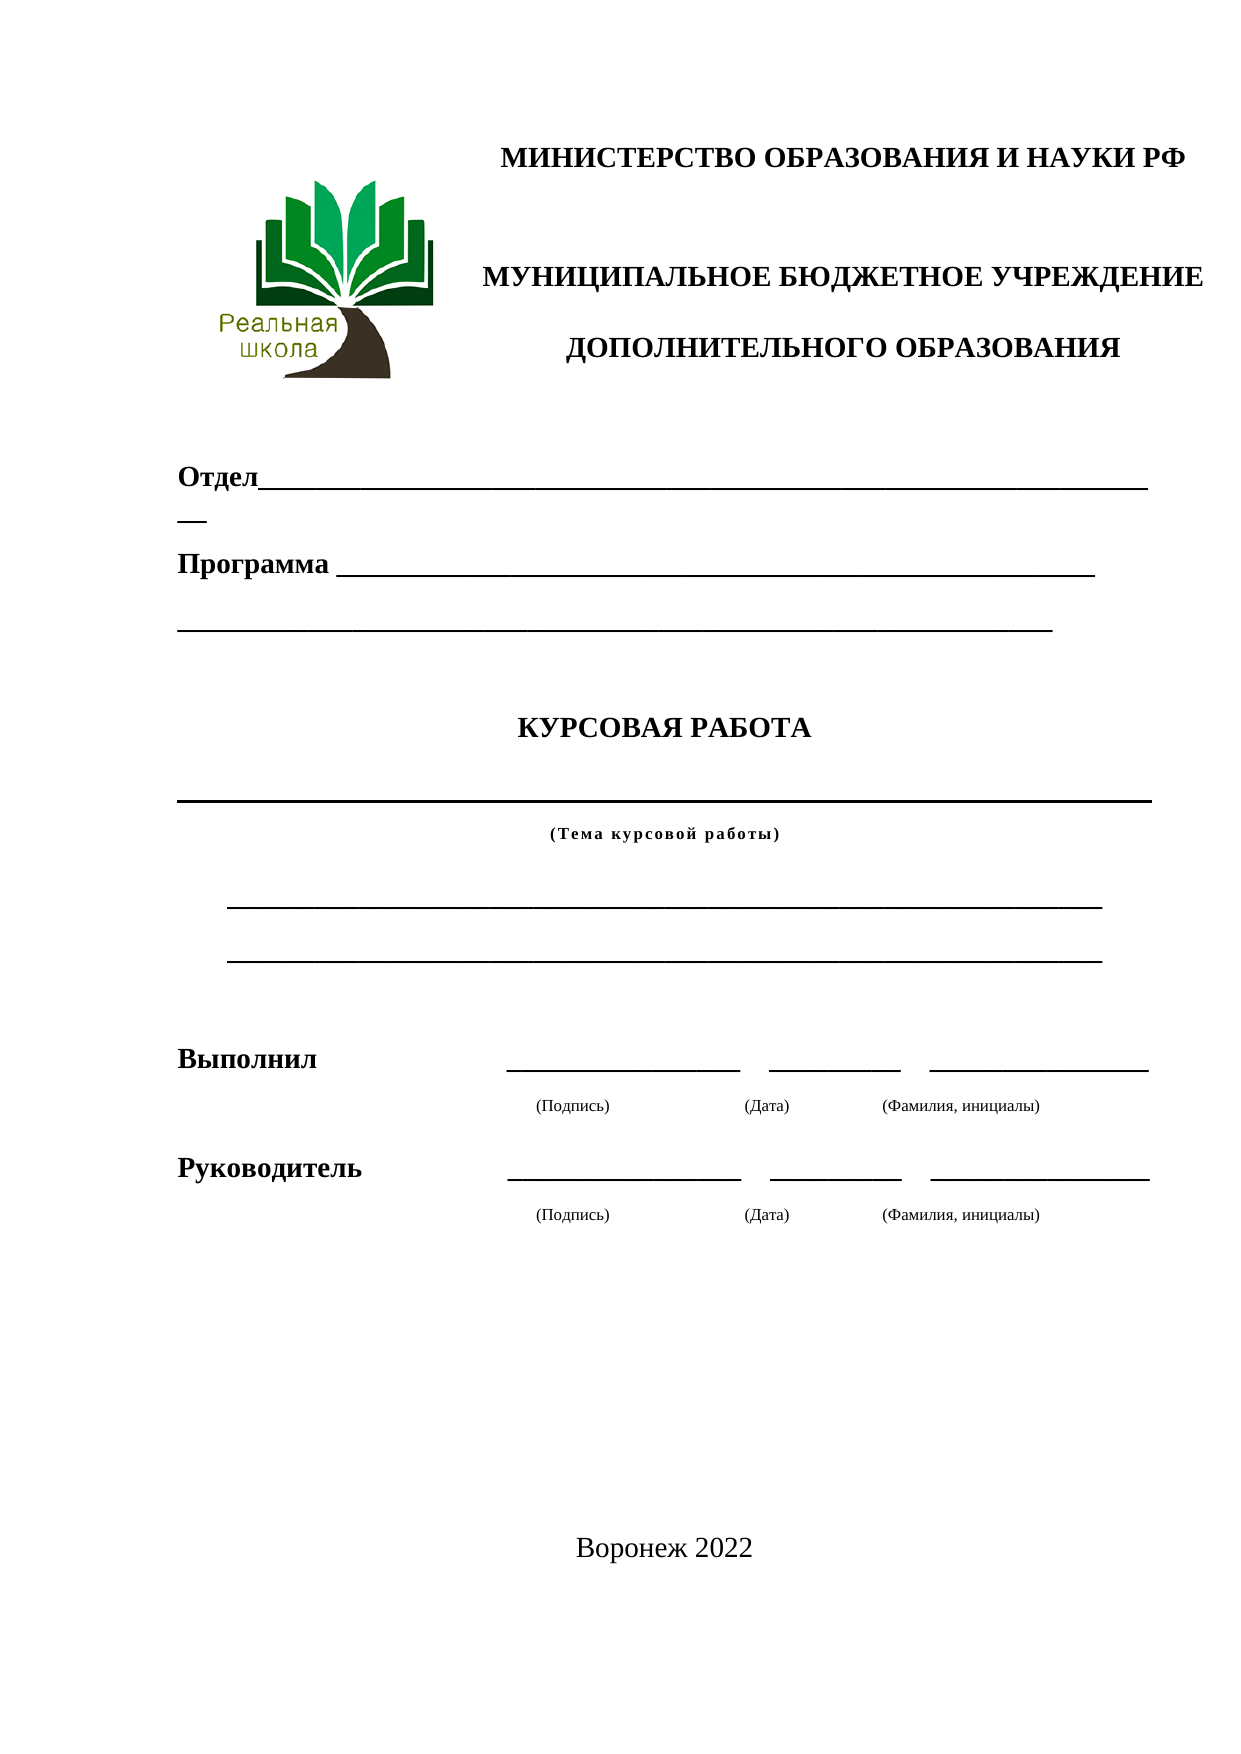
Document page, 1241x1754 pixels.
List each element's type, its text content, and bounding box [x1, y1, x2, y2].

text ____________________________________________________________ [177, 601, 1152, 634]
text Программа ____________________________________________________ [177, 547, 1152, 580]
text (Подпись) (Дата) (Фамилия, инициалы) [177, 1096, 1152, 1129]
text ____________________________________________________________ [177, 878, 1152, 912]
picture [177, 172, 434, 384]
text КУРСОВАЯ РАБОТА [177, 710, 1152, 743]
text ____________________________________________________________ [177, 932, 1152, 966]
text Руководитель ________________ _________ _______________ [177, 1150, 1152, 1183]
text Выполнил ________________ _________ _______________ [177, 1041, 1152, 1075]
text Отдел_______________________________________________________________ [177, 459, 1152, 526]
text (Тема курсовой работы) [177, 824, 1152, 857]
text (Подпись) (Дата) (Фамилия, инициалы) [177, 1204, 1152, 1238]
text Воронеж 2022 [177, 1531, 1152, 1564]
